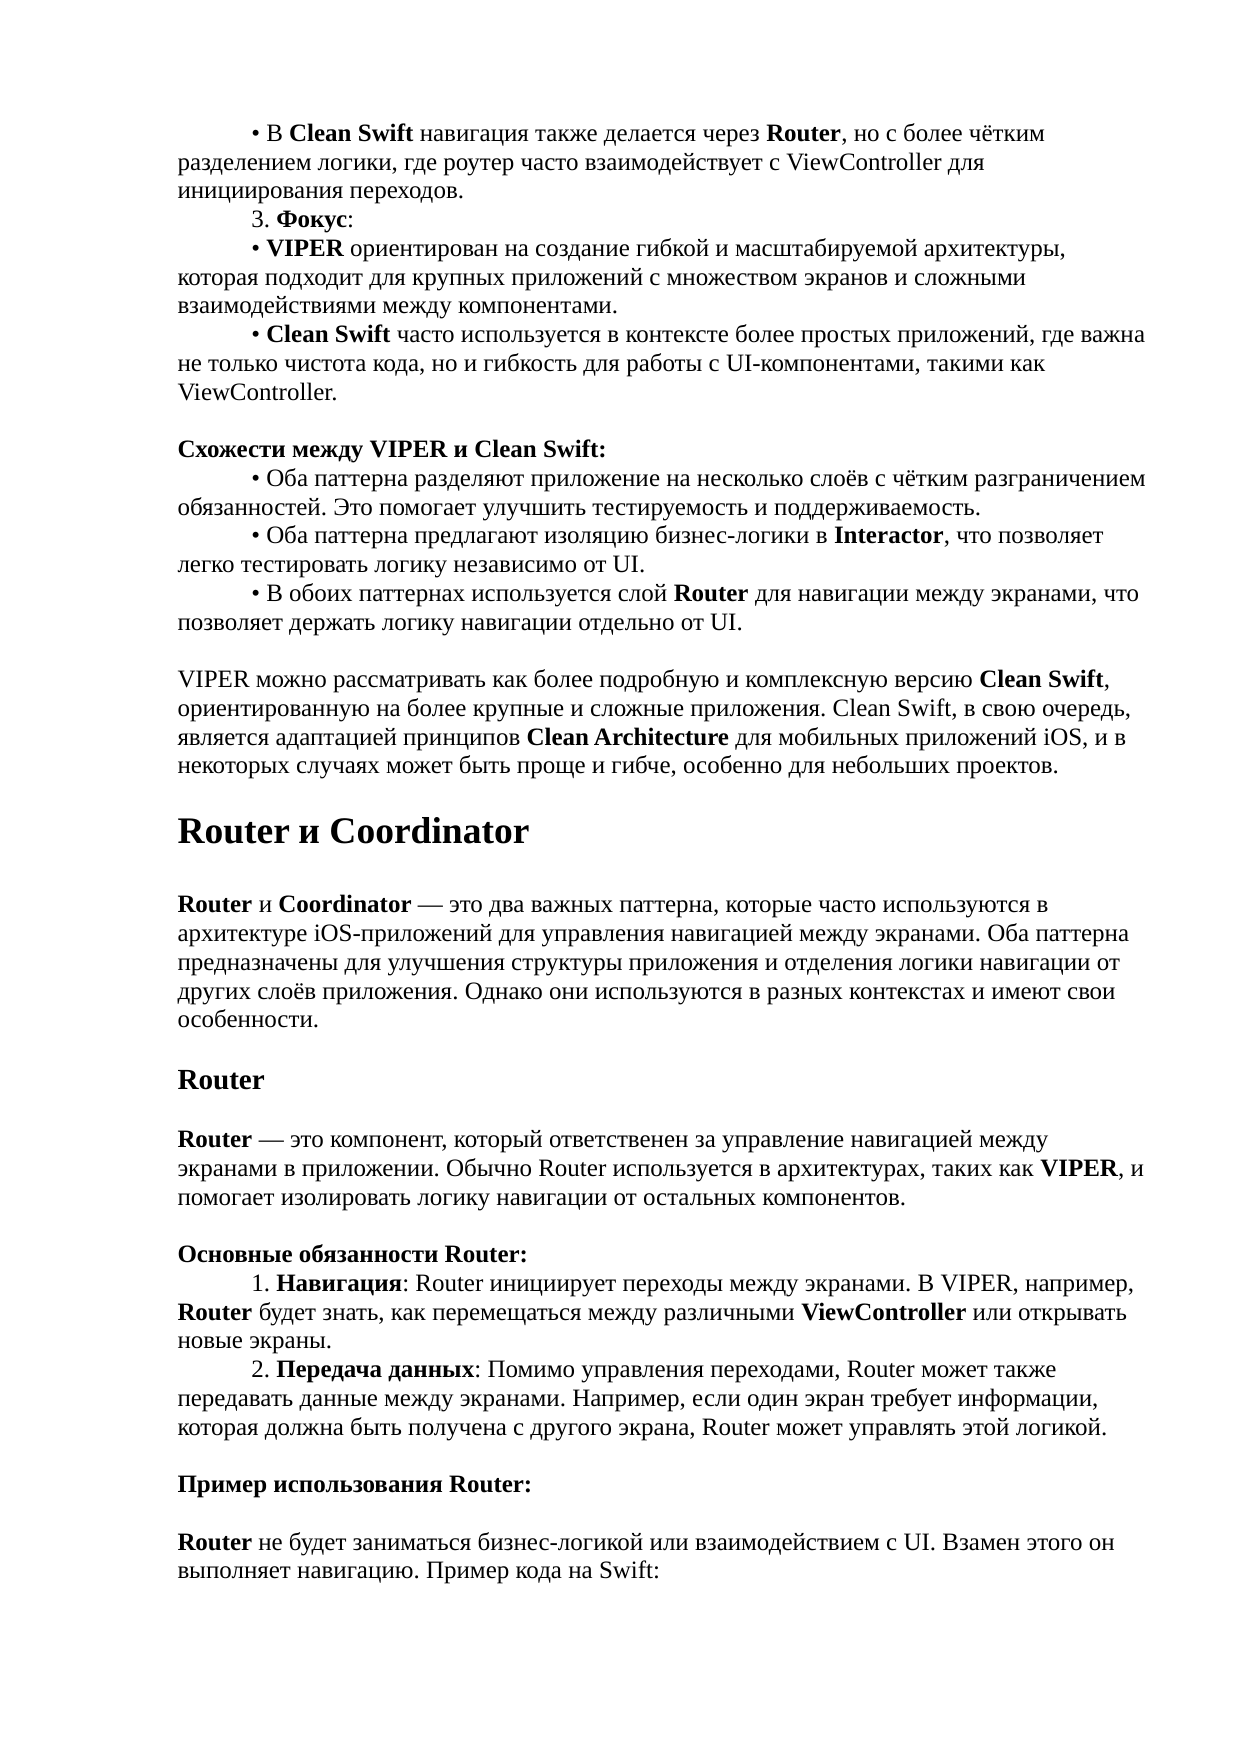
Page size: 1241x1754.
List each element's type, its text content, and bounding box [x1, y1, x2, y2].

text • Оба паттерна предлагают изоляцию бизнес-логики в Interactor, что позволяет легко тестировать логику независимо от UI. [177, 521, 1152, 578]
text Router и Coordinator [177, 808, 1152, 851]
text 1. Навигация: Router инициирует переходы между экранами. В VIPER, например, Router будет знать, как перемещаться между различными ViewController или открывать новые экраны. [177, 1268, 1152, 1354]
text Схожести между VIPER и Clean Swift: [177, 434, 1152, 463]
text Основные обязанности Router: [177, 1239, 1152, 1268]
text Router — это компонент, который ответственен за управление навигацией между экранами в приложении. Обычно Router используется в архитектурах, таких как VIPER, и помогает изолировать логику навигации от остальных компонентов. [177, 1124, 1152, 1211]
text Router не будет заниматься бизнес-логикой или взаимодействием с UI. Взамен этого он выполняет навигацию. Пример кода на Swift: [177, 1527, 1152, 1584]
text • Clean Swift часто используется в контексте более простых приложений, где важна не только чистота кода, но и гибкость для работы с UI-компонентами, такими как ViewController. [177, 319, 1152, 406]
text 2. Передача данных: Помимо управления переходами, Router может также передавать данные между экранами. Например, если один экран требует информации, которая должна быть получена с другого экрана, Router может управлять этой логикой. [177, 1354, 1152, 1441]
text Пример использования Router: [177, 1469, 1152, 1498]
text Router и Coordinator — это два важных паттерна, которые часто используются в архитектуре iOS-приложений для управления навигацией между экранами. Оба паттерна предназначены для улучшения структуры приложения и отделения логики навигации от других слоёв приложения. Однако они используются в разных контекстах и имеют свои особенности. [177, 889, 1152, 1033]
text Router [177, 1062, 1152, 1096]
text • Оба паттерна разделяют приложение на несколько слоёв с чётким разграничением обязанностей. Это помогает улучшить тестируемость и поддерживаемость. [177, 463, 1152, 521]
text • В Clean Swift навигация также делается через Router, но с более чётким разделением логики, где роутер часто взаимодействует с ViewController для инициирования переходов. [177, 118, 1152, 204]
text • В обоих паттернах используется слой Router для навигации между экранами, что позволяет держать логику навигации отдельно от UI. [177, 578, 1152, 636]
text 3. Фокус: [177, 204, 1152, 233]
text VIPER можно рассматривать как более подробную и комплексную версию Clean Swift, ориентированную на более крупные и сложные приложения. Clean Swift, в свою очередь, является адаптацией принципов Clean Architecture для мобильных приложений iOS, и в некоторых случаях может быть проще и гибче, особенно для небольших проектов. [177, 664, 1152, 779]
text • VIPER ориентирован на создание гибкой и масштабируемой архитектуры, которая подходит для крупных приложений с множеством экранов и сложными взаимодействиями между компонентами. [177, 233, 1152, 319]
